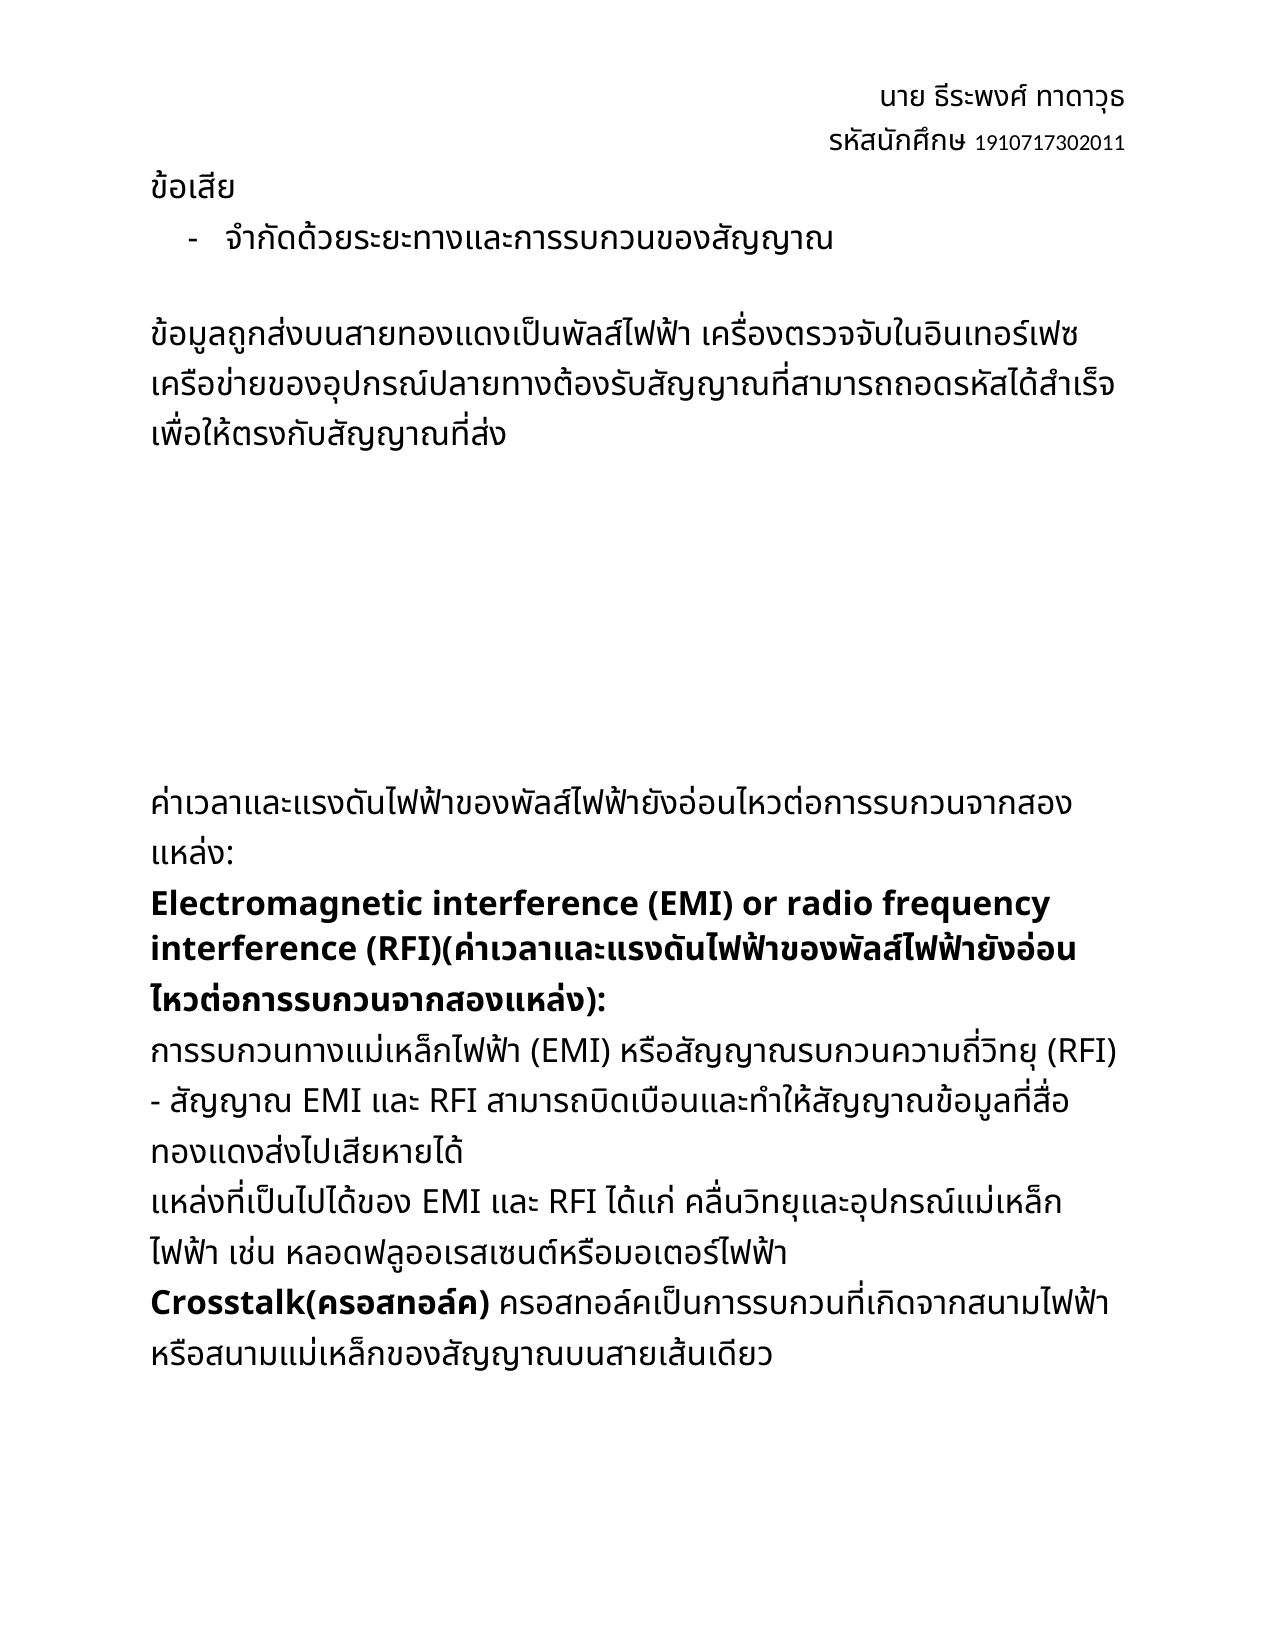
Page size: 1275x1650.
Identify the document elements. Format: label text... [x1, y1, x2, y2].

list จำกัดด้วยระยะทางและการรบกวนของสัญญาณ [187, 213, 1125, 264]
text ค่าเวลาและแรงดันไฟฟ้าของพัลส์ไฟฟ้ายังอ่อนไหวต่อการรบกวนจากสองแหล่ง: [150, 779, 1125, 880]
text แหล่งที่เป็นไปได้ของ EMI และ RFI ได้แก่ คลื่นวิทยุและอุปกรณ์แม่เหล็กไฟฟ้า เช่น หลอดฟลูออเรสเซนต์หรือมอเตอร์ไฟฟ้า [150, 1178, 1125, 1279]
text ข้อมูลถูกส่งบนสายทองแดงเป็นพัลส์ไฟฟ้า เครื่องตรวจจับในอินเทอร์เฟซเครือข่ายของอุปกรณ์ปลายทางต้องรับสัญญาณที่สามารถถอดรหัสได้สำเร็จเพื่อให้ตรงกับสัญญาณที่ส่ง [150, 309, 1125, 461]
text ข้อเสีย [150, 163, 1125, 213]
text Electromagnetic interference (EMI) or radio frequency interference (RFI)(ค่าเวลาและแรงดันไฟฟ้าของพัลส์ไฟฟ้ายังอ่อนไหวต่อการรบกวนจากสองแหล่ง): [150, 880, 1125, 1026]
text การรบกวนทางแม่เหล็กไฟฟ้า (EMI) หรือสัญญาณรบกวนความถี่วิทยุ (RFI) - สัญญาณ EMI และ RFI สามารถบิดเบือนและทำให้สัญญาณข้อมูลที่สื่อทองแดงส่งไปเสียหายได้ [150, 1026, 1125, 1178]
text Crosstalk(ครอสทอล์ค) ครอสทอล์คเป็นการรบกวนที่เกิดจากสนามไฟฟ้าหรือสนามแม่เหล็กของสัญญาณบนสายเส้นเดียว [150, 1279, 1125, 1380]
